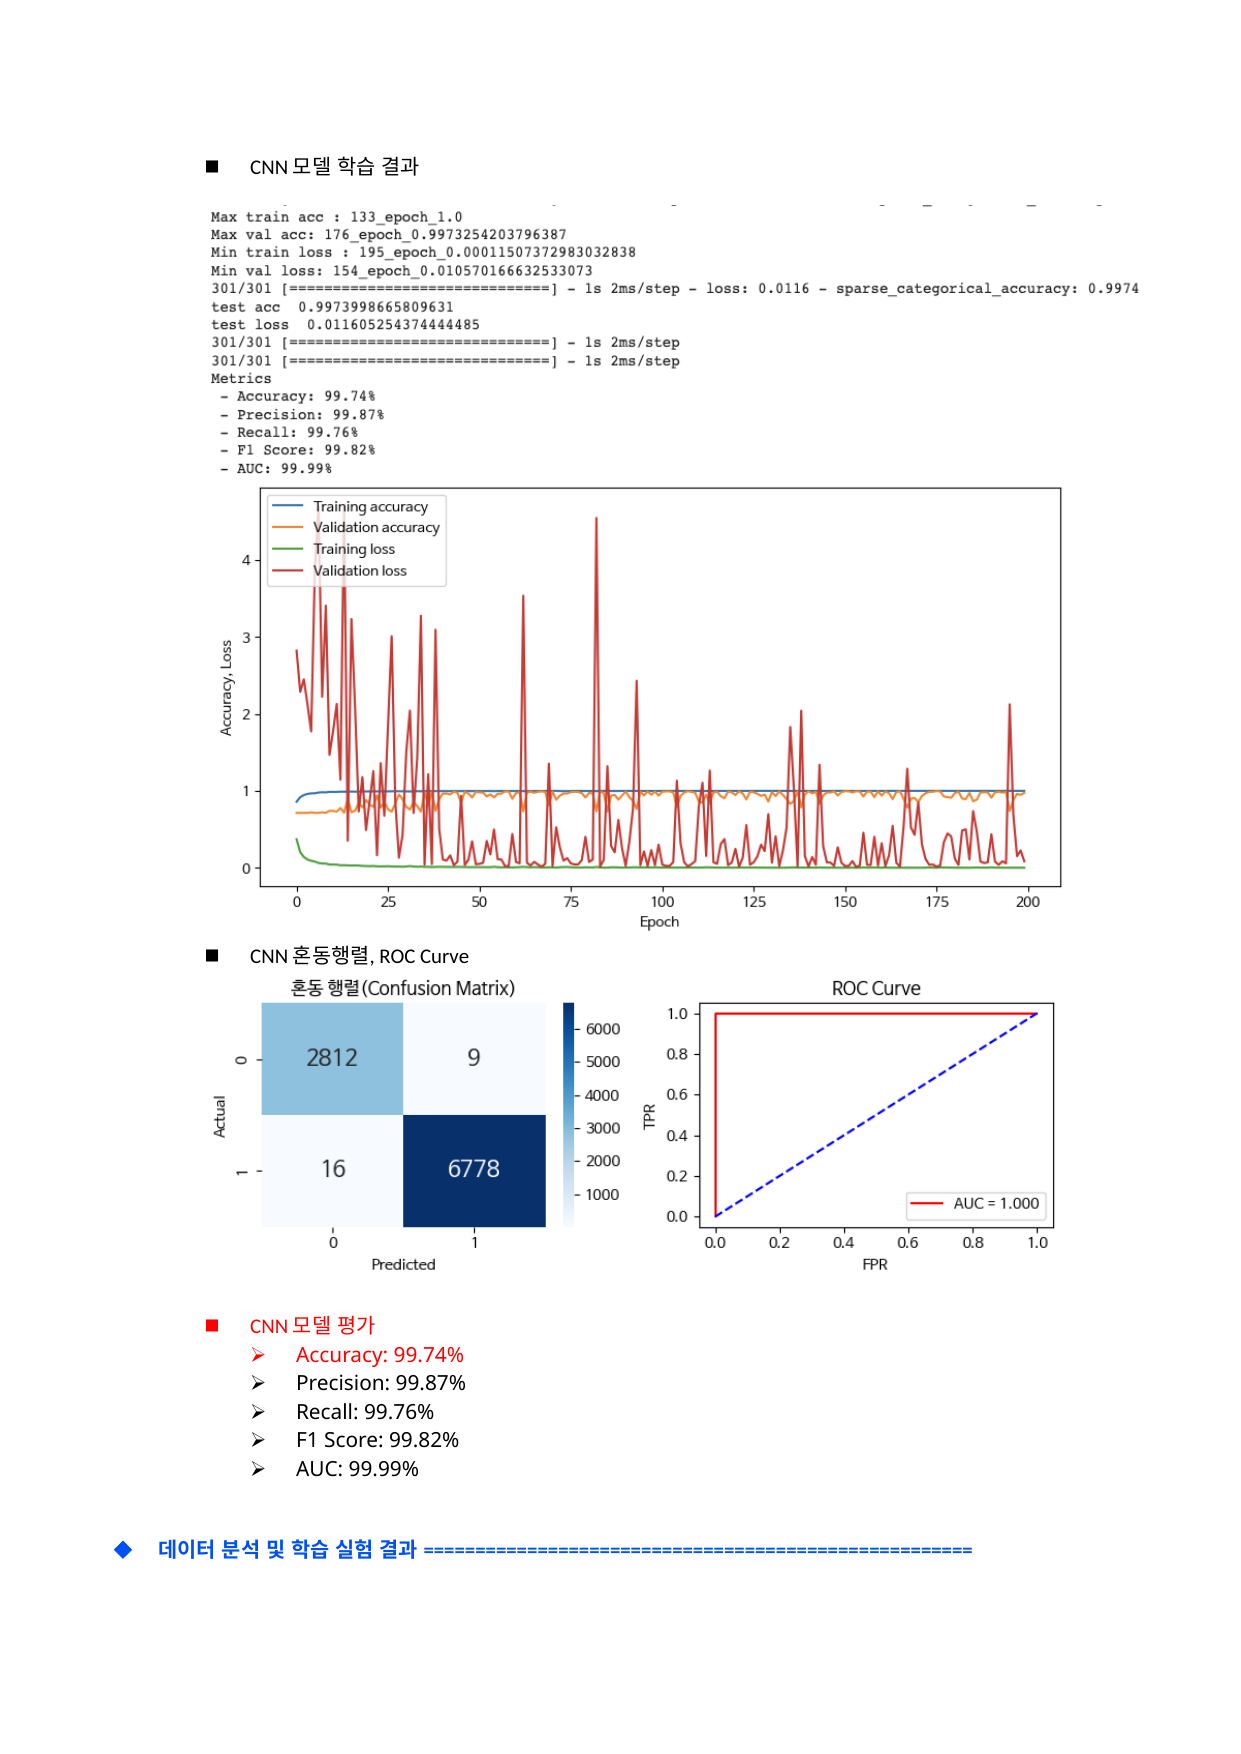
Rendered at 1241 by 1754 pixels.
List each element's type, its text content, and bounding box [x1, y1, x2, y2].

list Recall: 99.76% [250, 1397, 1128, 1425]
list CNN 혼동행렬, ROC Curve [204, 940, 1128, 969]
list Accuracy: 99.74% [250, 1340, 1128, 1368]
list 데이터 분석 및 학습 실험 결과 ===================================================== [112, 1533, 1128, 1563]
list CNN 모델 평가 [204, 1310, 1128, 1340]
picture [204, 969, 1064, 1285]
list AUC: 99.99% [250, 1454, 1128, 1482]
list CNN 모델 학습 결과 [204, 150, 1128, 180]
list F1 Score: 99.82% [250, 1425, 1128, 1454]
picture [204, 205, 1145, 940]
list Precision: 99.87% [250, 1368, 1128, 1397]
